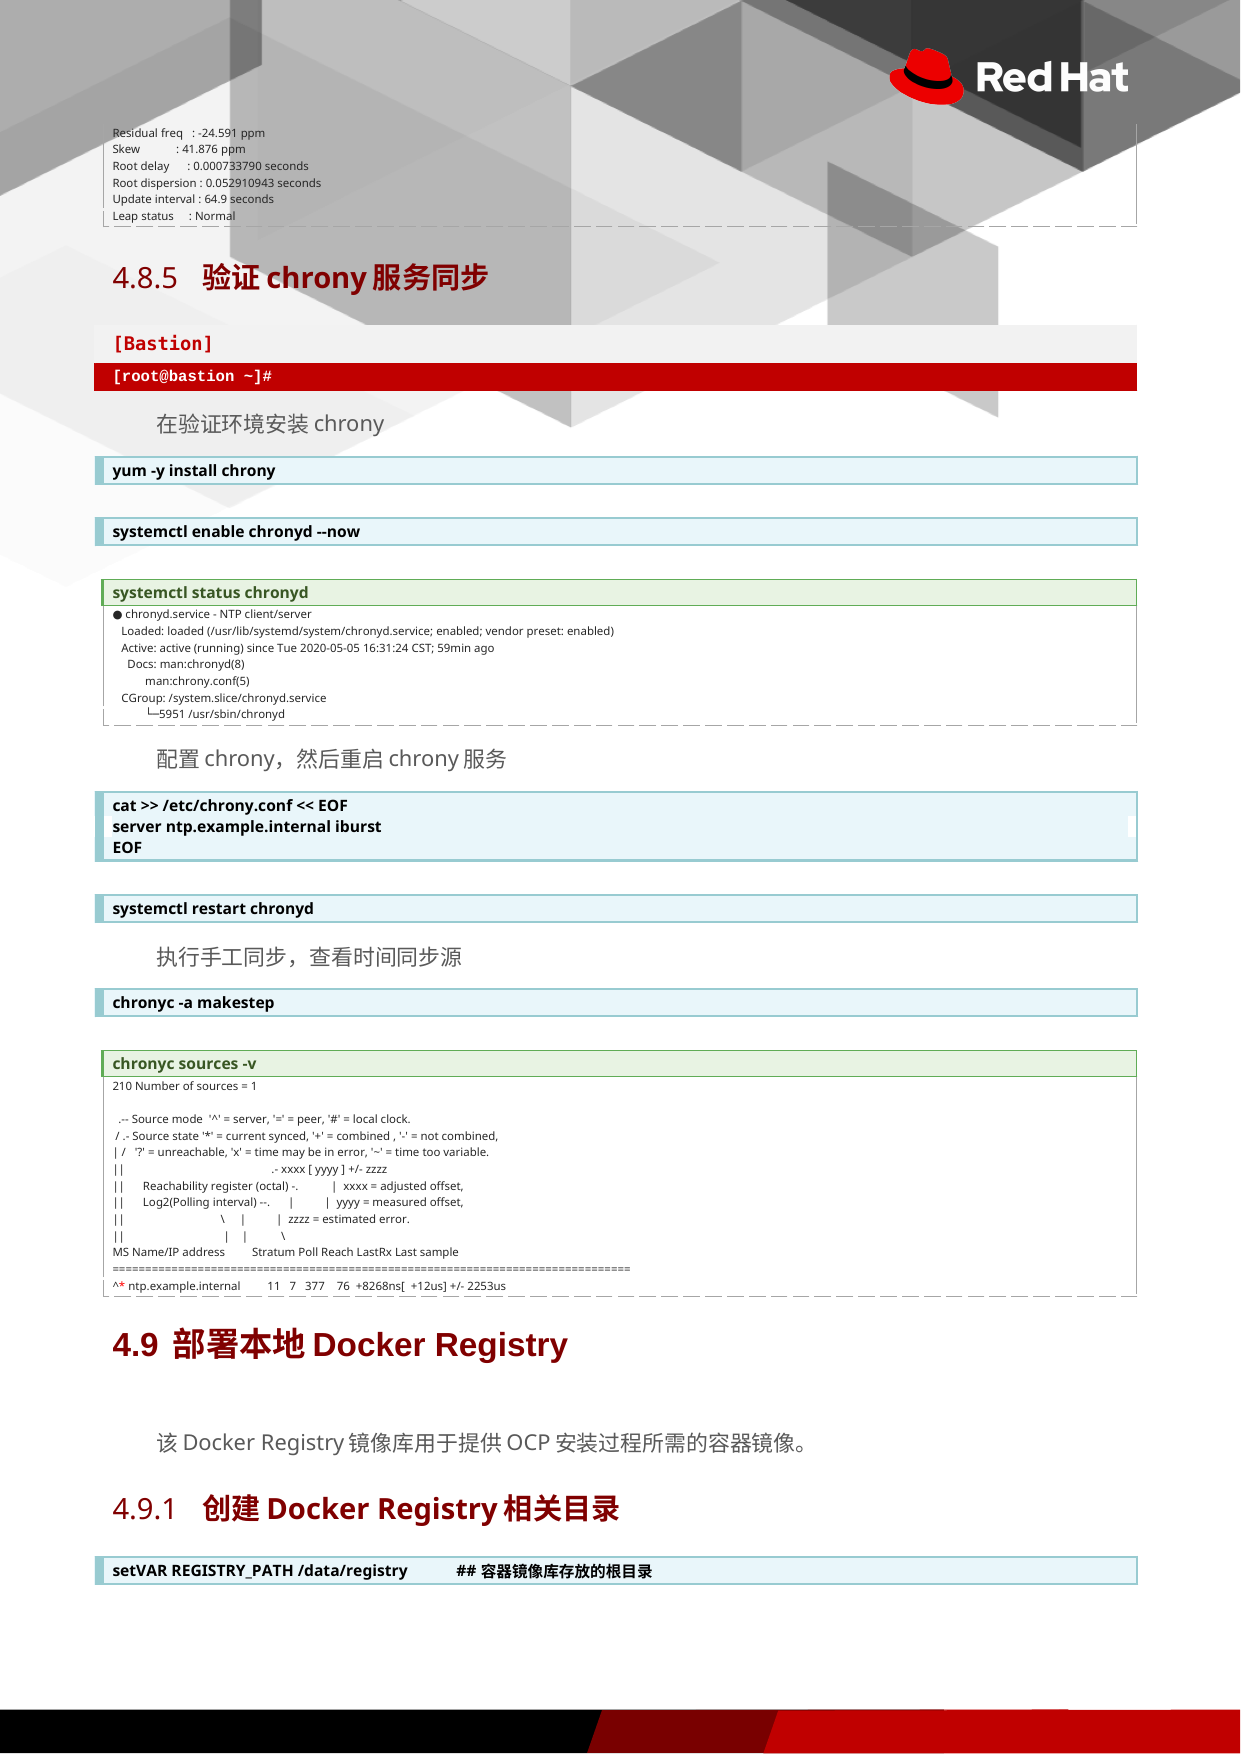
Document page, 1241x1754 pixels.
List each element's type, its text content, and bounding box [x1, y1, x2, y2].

text | / '?' = unreachable, 'x' = time may be in error, '~' = time too variable. [112, 1144, 1128, 1160]
text CGroup: /system.slice/chronyd.service [112, 689, 1128, 706]
text chronyc sources -v [104, 1051, 1136, 1076]
subtitle 创建Docker Registry相关目录 [112, 1474, 1128, 1539]
text └─5951 /usr/sbin/chronyd [103, 706, 1137, 726]
text Skew : 41.876 ppm [112, 141, 1128, 157]
text .-- Source mode '^' = server, '=' = peer, '#' = local clock. [112, 1110, 1128, 1127]
text Leap status : Normal [103, 207, 1137, 227]
text cat >> /etc/chrony.conf << EOF [104, 793, 1136, 816]
text ● chronyd.service - NTP client/server [112, 606, 1128, 623]
text yum -y install chrony [104, 458, 1136, 483]
text Docs: man:chronyd(8) [112, 656, 1128, 673]
text Update interval : 64.9 seconds [112, 191, 1128, 207]
text / .- Source state '*' = current synced, '+' = combined , '-' = not combined, [112, 1127, 1128, 1144]
text || .- xxxx [ yyyy ] +/- zzzz [112, 1160, 1128, 1177]
text systemctl enable chronyd --now [104, 519, 1136, 544]
text =============================================================================== [112, 1260, 1128, 1277]
text Residual freq : -24.591 ppm [112, 124, 1128, 141]
text [Bastion] [104, 326, 1136, 362]
text || \ | | zzzz = estimated error. [112, 1210, 1128, 1227]
text setVAR REGISTRY_PATH /data/registry ## 容器镜像库存放的根目录 [104, 1558, 1136, 1583]
subtitle 部署本地Docker Registry [112, 1309, 1128, 1374]
text 配置chrony，然后重启chrony服务 [112, 742, 1128, 774]
text || Log2(Polling interval) --. | | yyyy = measured offset, [112, 1194, 1128, 1210]
text systemctl restart chronyd [104, 896, 1136, 921]
text || Reachability register (octal) -. | xxxx = adjusted offset, [112, 1177, 1128, 1194]
text EOF [104, 832, 1136, 859]
text systemctl status chronyd [104, 580, 1136, 605]
text 执行手工同步，查看时间同步源 [112, 939, 1128, 972]
text Root delay : 0.000733790 seconds [112, 157, 1128, 174]
text Loaded: loaded (/usr/lib/systemd/system/chronyd.service; enabled; vendor preset: enabled) [112, 623, 1128, 639]
picture [889, 48, 1128, 105]
text MS Name/IP address Stratum Poll Reach LastRx Last sample [112, 1244, 1128, 1260]
text Active: active (running) since Tue 2020-05-05 16:31:24 CST; 59min ago [112, 639, 1128, 656]
text 210 Number of sources = 1 [112, 1077, 1128, 1094]
text chronyc -a makestep [104, 990, 1136, 1015]
text || | | \ [112, 1227, 1128, 1244]
text ^* ntp.example.internal 11 7 377 76 +8268ns[ +12us] +/- 2253us [103, 1277, 1137, 1297]
text 该Docker Registry镜像库用于提供OCP安装过程所需的容器镜像。 [112, 1426, 1128, 1458]
text [root@bastion ~]# [104, 365, 1136, 389]
text man:chrony.conf(5) [112, 673, 1128, 689]
subtitle 验证chrony服务同步 [112, 243, 1128, 308]
text Root dispersion : 0.052910943 seconds [112, 174, 1128, 191]
text 在验证环境安装chrony [112, 407, 1128, 439]
text server ntp.example.internal iburst [112, 816, 1128, 832]
